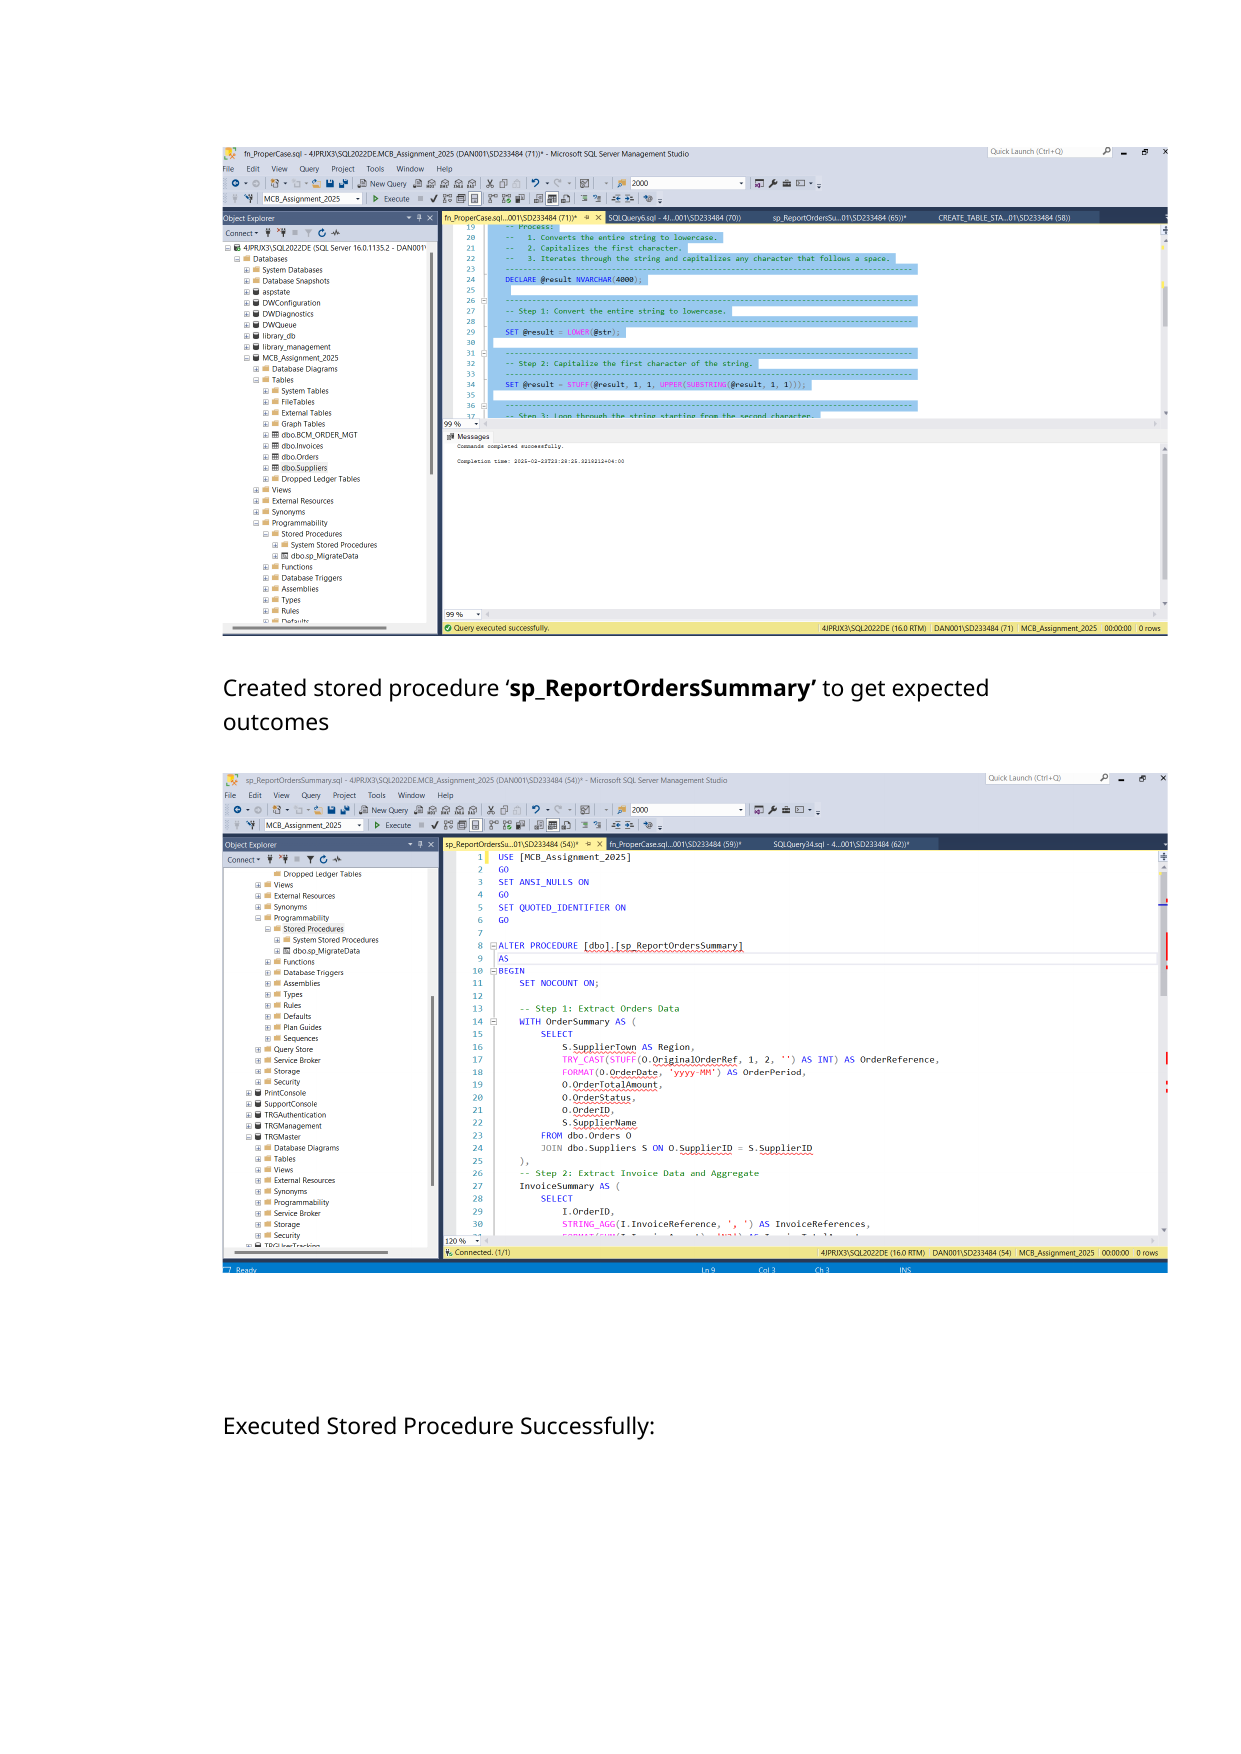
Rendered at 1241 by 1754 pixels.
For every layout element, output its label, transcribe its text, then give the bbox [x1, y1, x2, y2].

picture [222, 147, 1168, 636]
picture [222, 773, 1168, 1273]
list Executed Stored Procedure Successfully: [223, 1409, 1093, 1441]
list Created stored procedure ‘sp_ReportOrdersSummary’ to get expected outcomes [223, 672, 1093, 737]
